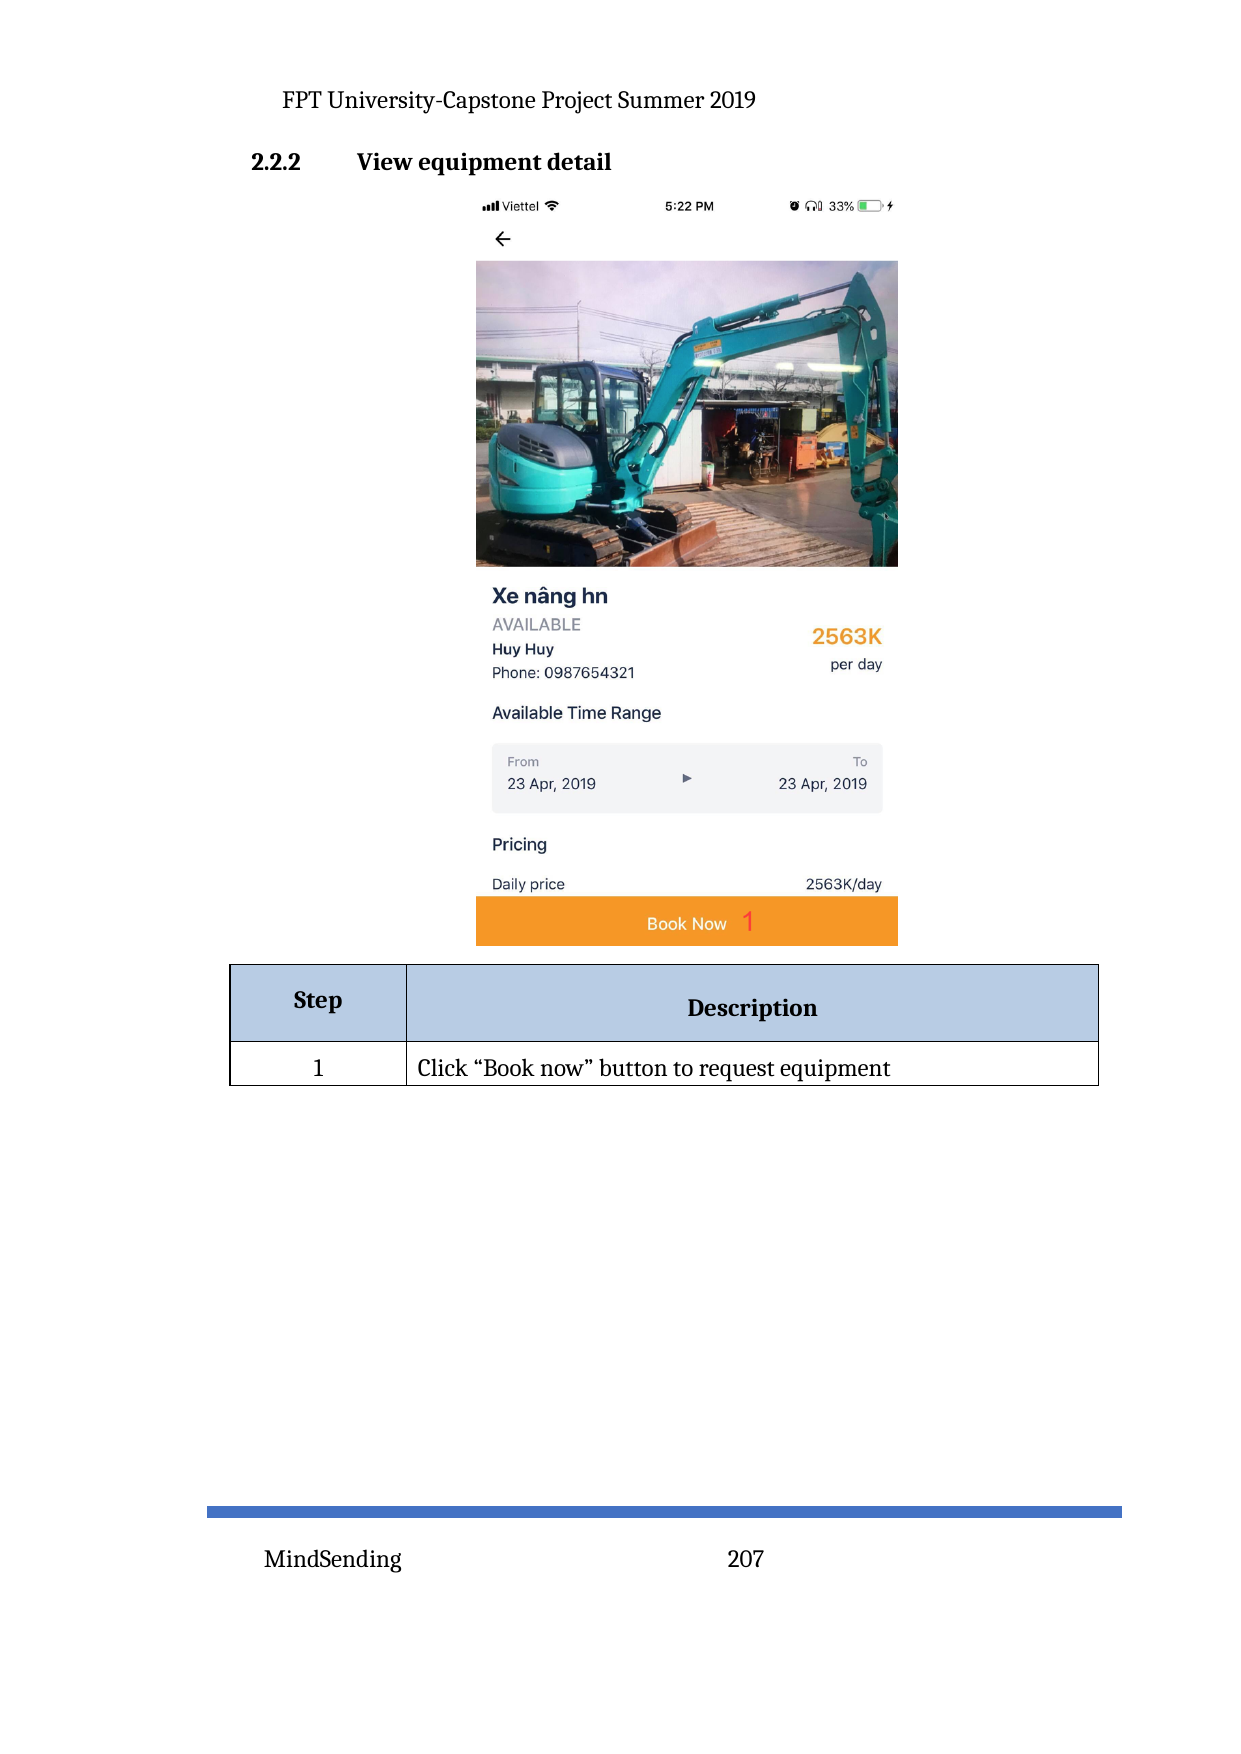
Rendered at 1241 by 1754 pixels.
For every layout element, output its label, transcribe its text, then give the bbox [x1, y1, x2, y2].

picture [476, 195, 898, 946]
subtitle View equipment detail [206, 148, 1122, 176]
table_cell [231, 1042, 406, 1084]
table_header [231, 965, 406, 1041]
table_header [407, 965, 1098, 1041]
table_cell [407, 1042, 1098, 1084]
